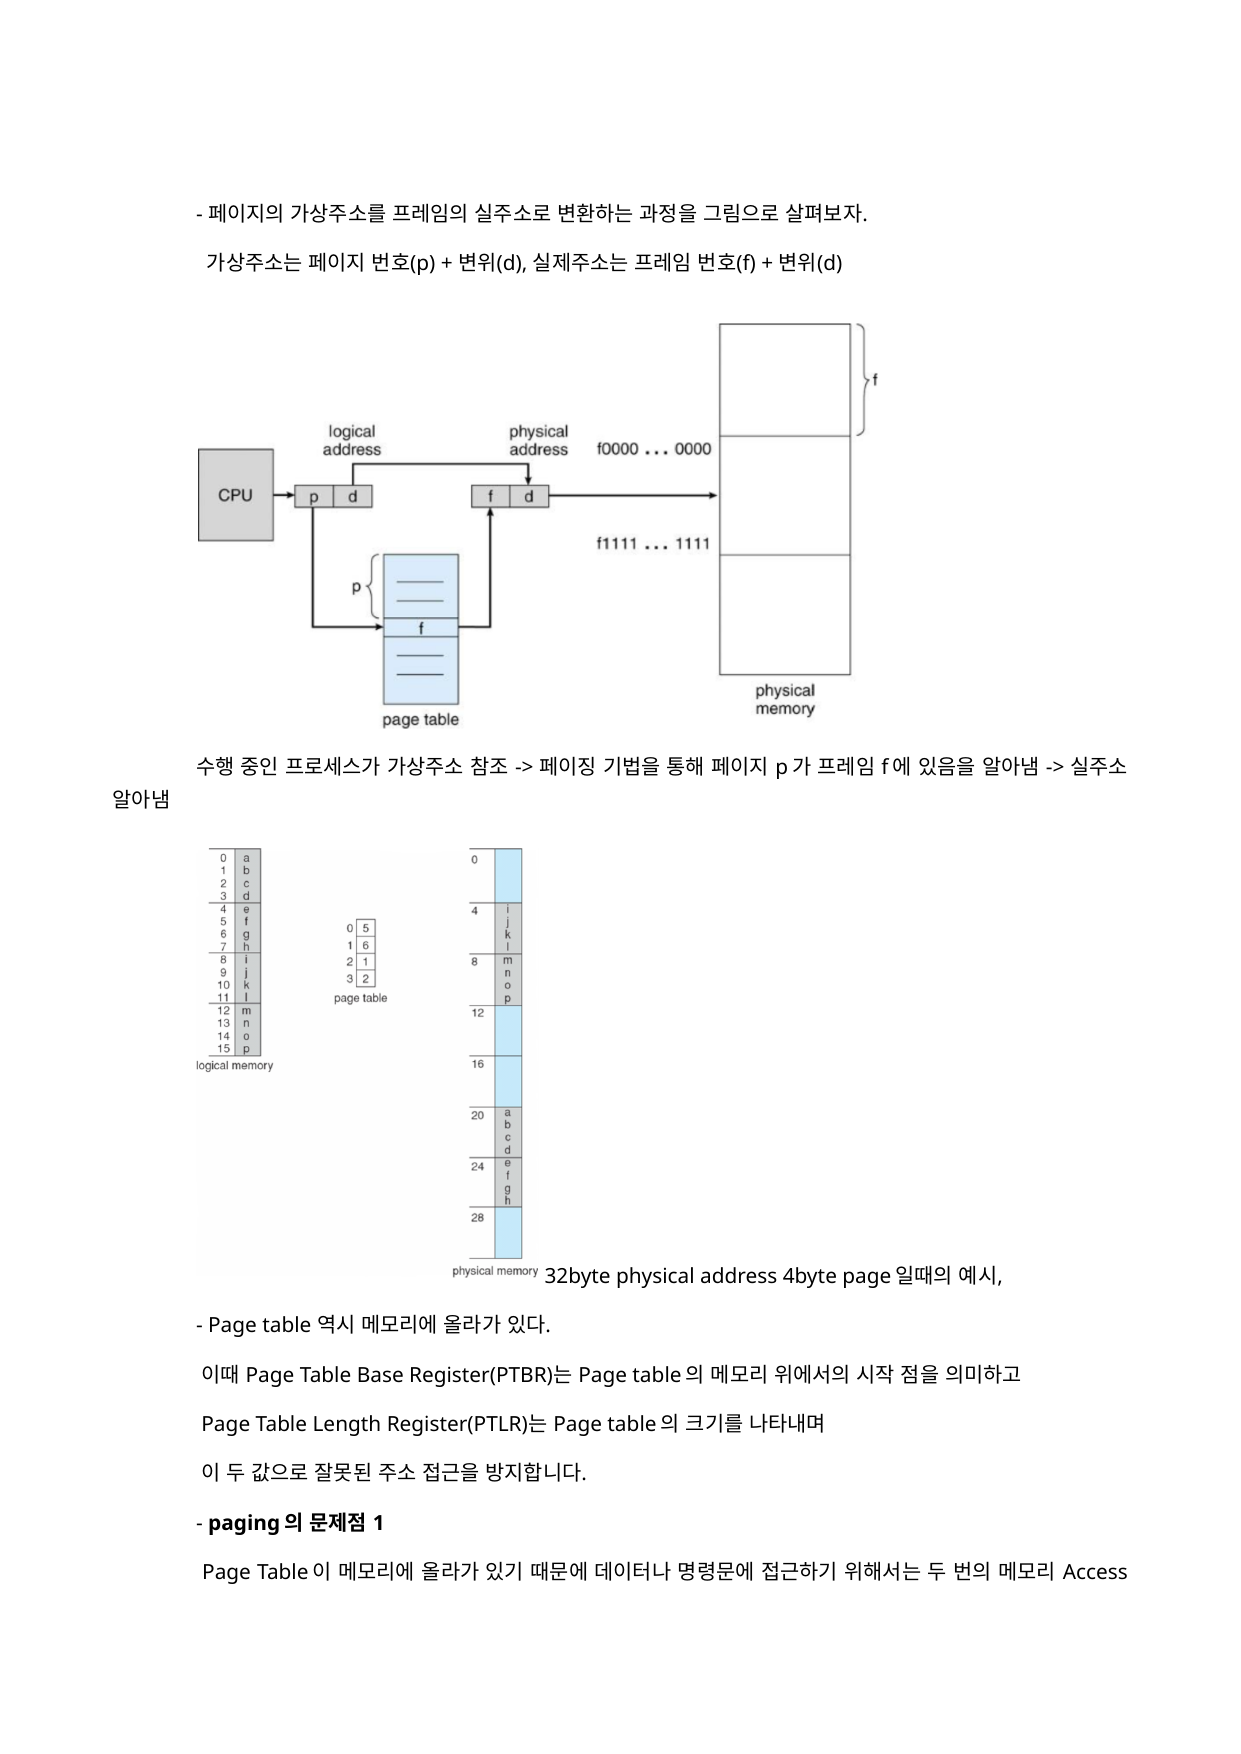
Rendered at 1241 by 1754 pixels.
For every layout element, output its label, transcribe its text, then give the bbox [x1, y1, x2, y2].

picture [195, 832, 545, 1284]
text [112, 1555, 1128, 1586]
text 이때 Page Table Base Register(PTBR)는 Page table의 메모리 위에서의 시작 점을 의미하고 [112, 1358, 1128, 1388]
text Page Table Length Register(PTLR)는 Page table의 크기를 나타내며 [112, 1407, 1128, 1438]
picture [195, 296, 881, 732]
text 이 두 값으로 잘못된 주소 접근을 방지합니다. [112, 1457, 1128, 1487]
text 가상주소는 페이지 번호(p) + 변위(d), 실제주소는 프레임 번호(f) + 변위(d) [112, 247, 1128, 277]
text - 페이지의 가상주소를 프레임의 실주소로 변환하는 과정을 그림으로 살펴보자. [112, 197, 1128, 228]
text 수행 중인 프로세스가 가상주소 참조 -> 페이징 기법을 통해 페이지 p가 프레임 f에 있음을 알아냄 -> 실주소 알아냄 [112, 751, 1128, 813]
text - paging의 문제점 1 [112, 1506, 1128, 1536]
text - Page table 역시 메모리에 올라가 있다. [112, 1308, 1128, 1339]
